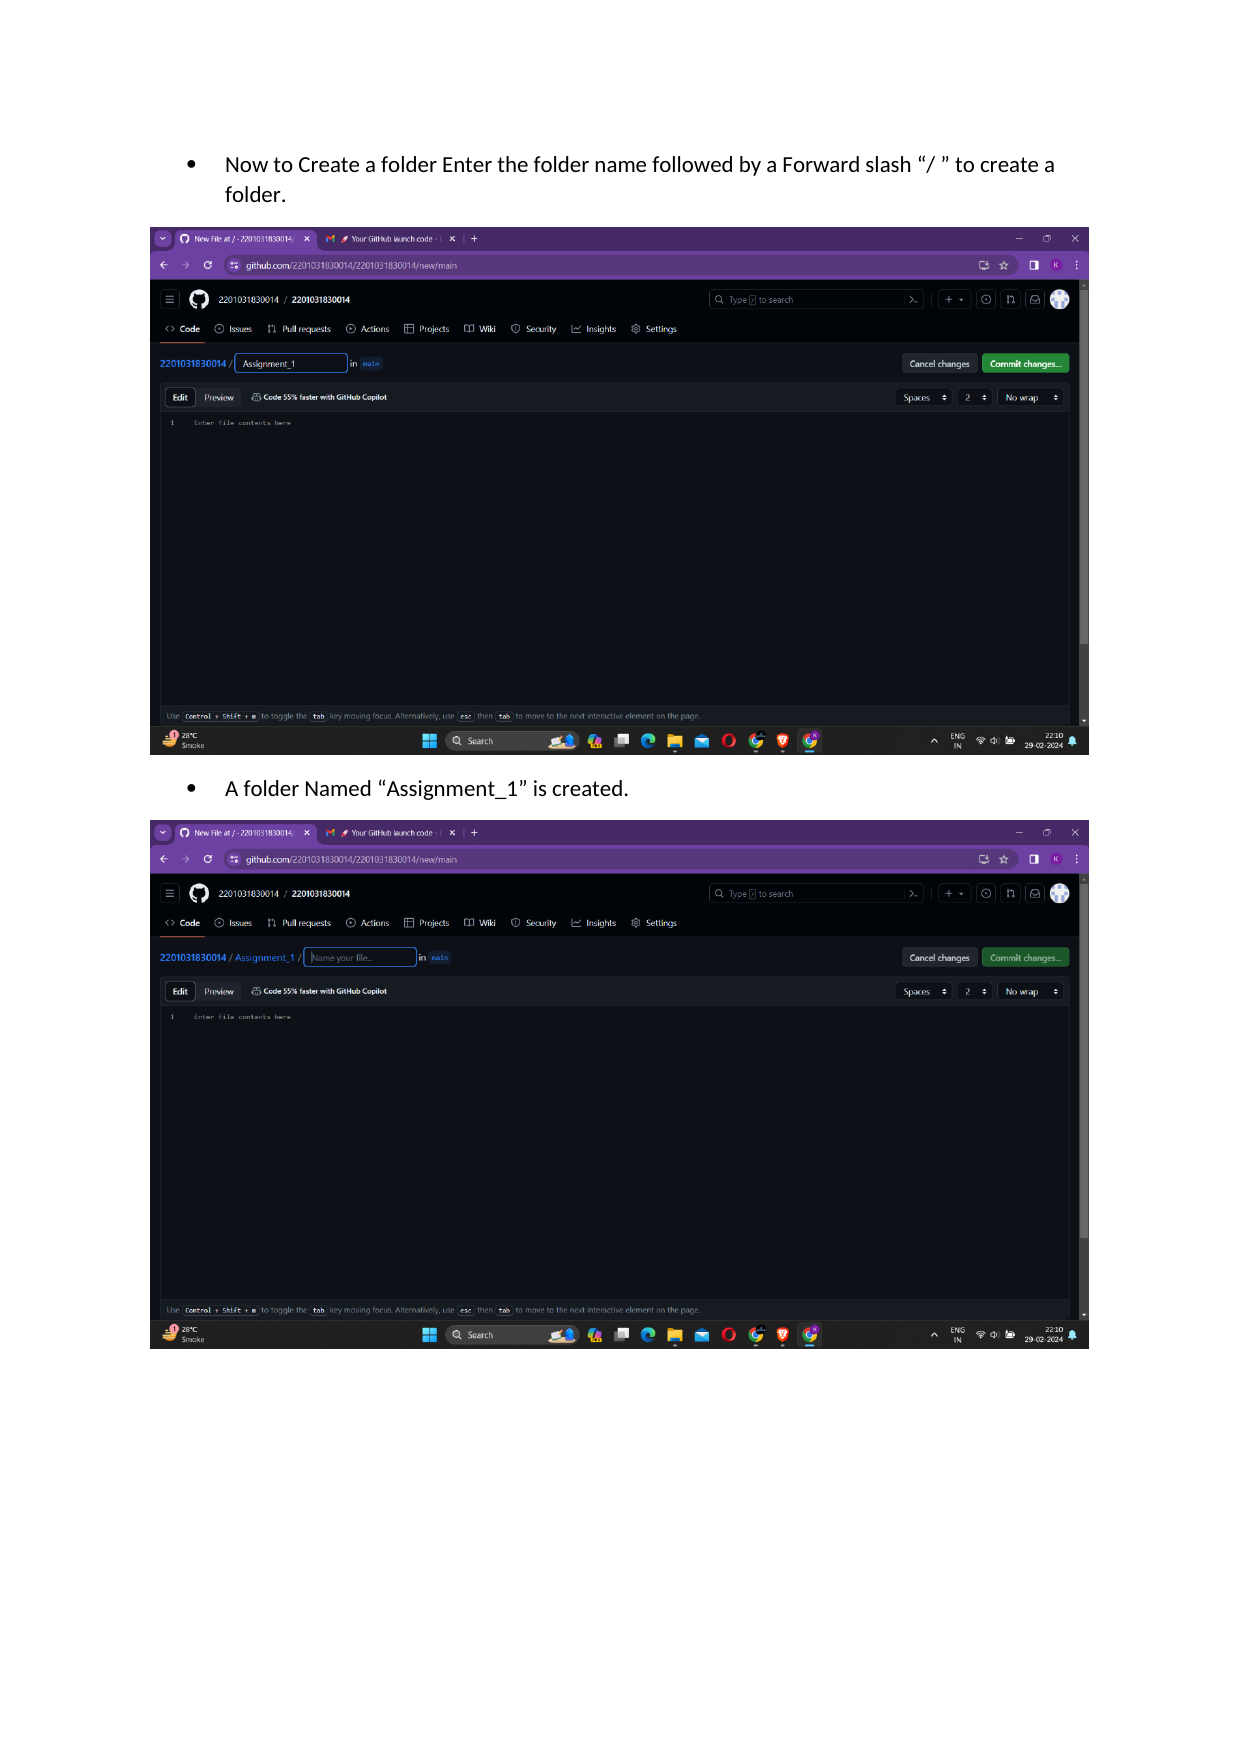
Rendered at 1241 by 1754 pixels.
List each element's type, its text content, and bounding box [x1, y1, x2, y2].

picture [150, 227, 1089, 755]
picture [150, 820, 1089, 1349]
list A folder Named “Assignment_1” is created. [187, 774, 1090, 802]
list Now to Create a folder Enter the folder name followed by a Forward slash “/ ” to create a folder. [187, 150, 1090, 208]
